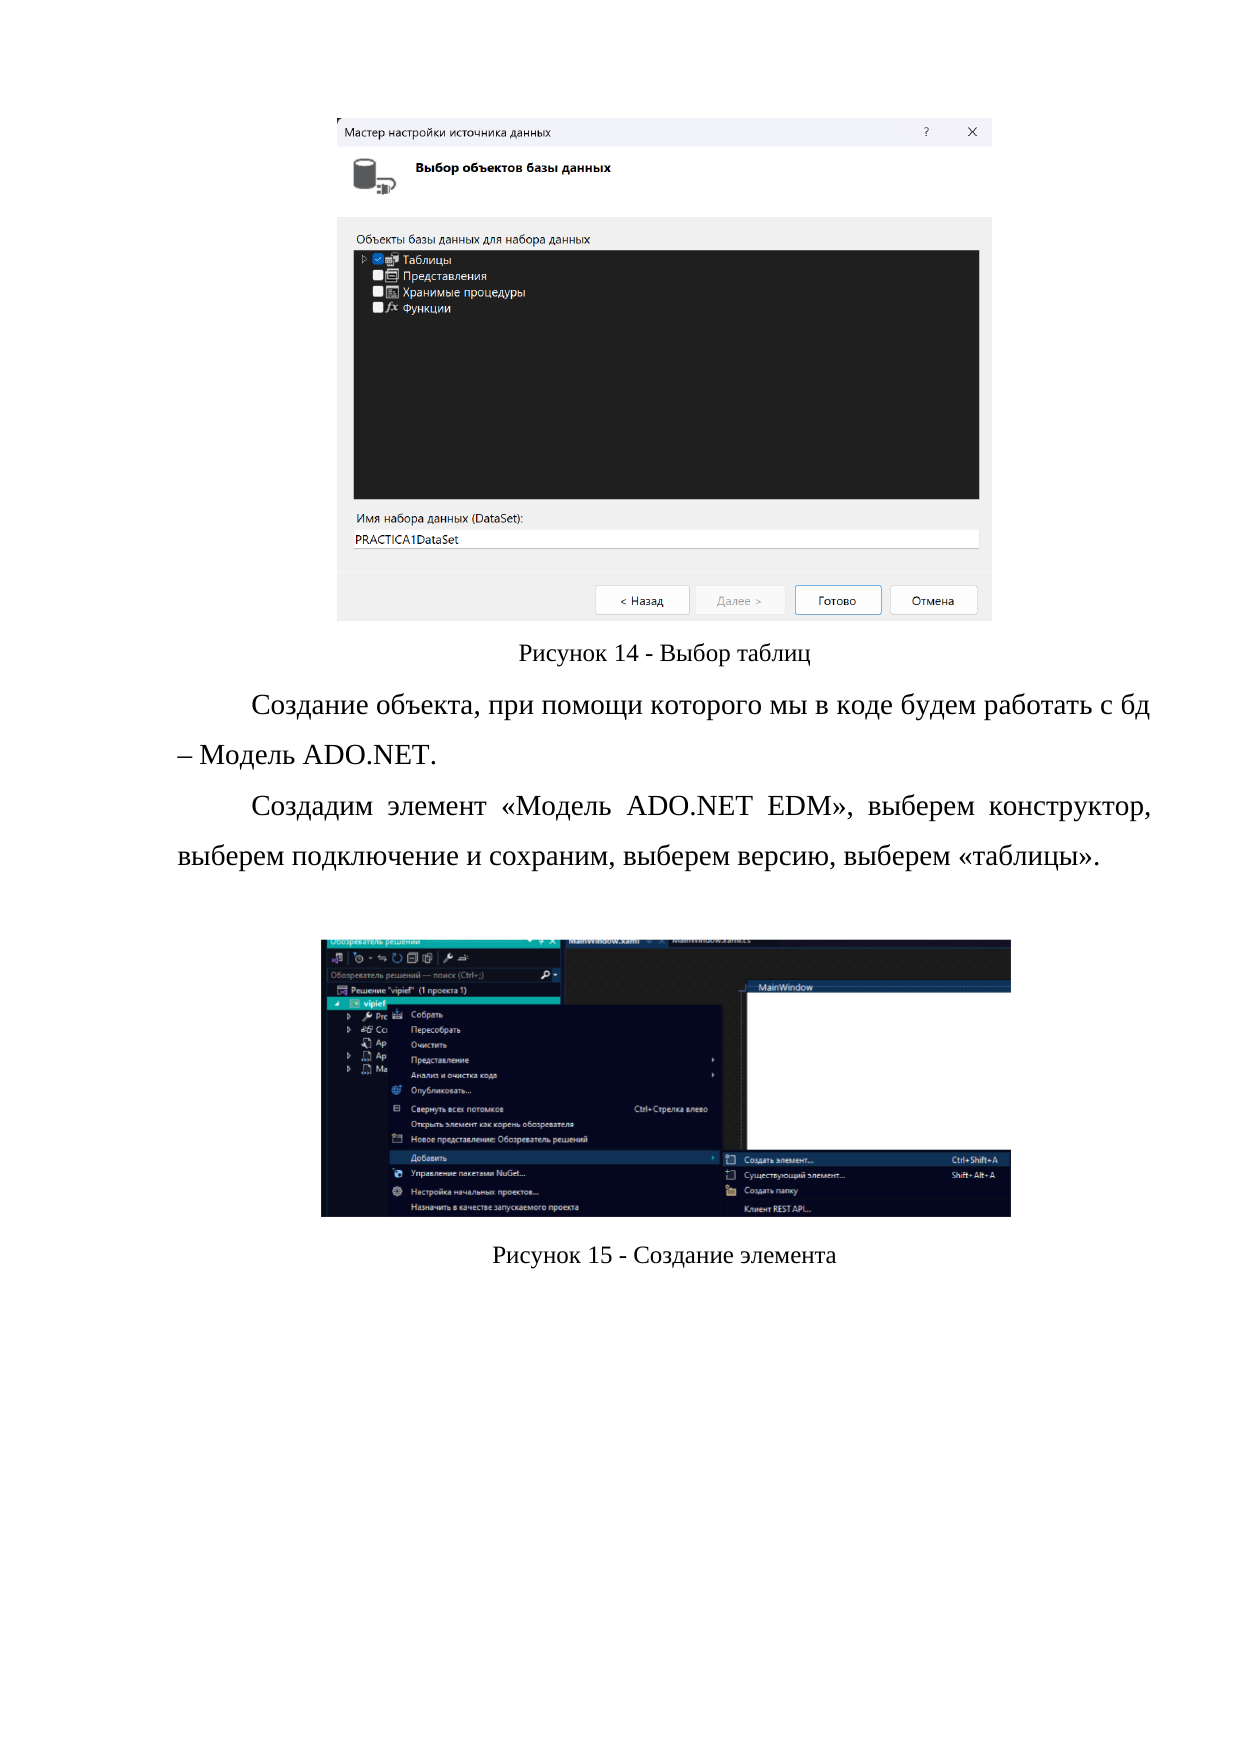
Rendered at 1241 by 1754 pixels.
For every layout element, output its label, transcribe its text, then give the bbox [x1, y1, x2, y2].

picture [315, 938, 1014, 1224]
picture [337, 118, 992, 621]
text Рисунок 14 - Выбор таблиц [177, 638, 1152, 666]
text Создадим элемент «Модель ADO.NET EDM», выберем конструктор, выберем подключение и сохраним, выберем версию, выберем «таблицы». [177, 788, 1152, 872]
text Создание объекта, при помощи которого мы в коде будем работать с бд – Модель ADO.NET. [177, 687, 1152, 771]
text Рисунок 15 - Создание элемента [177, 1240, 1152, 1269]
